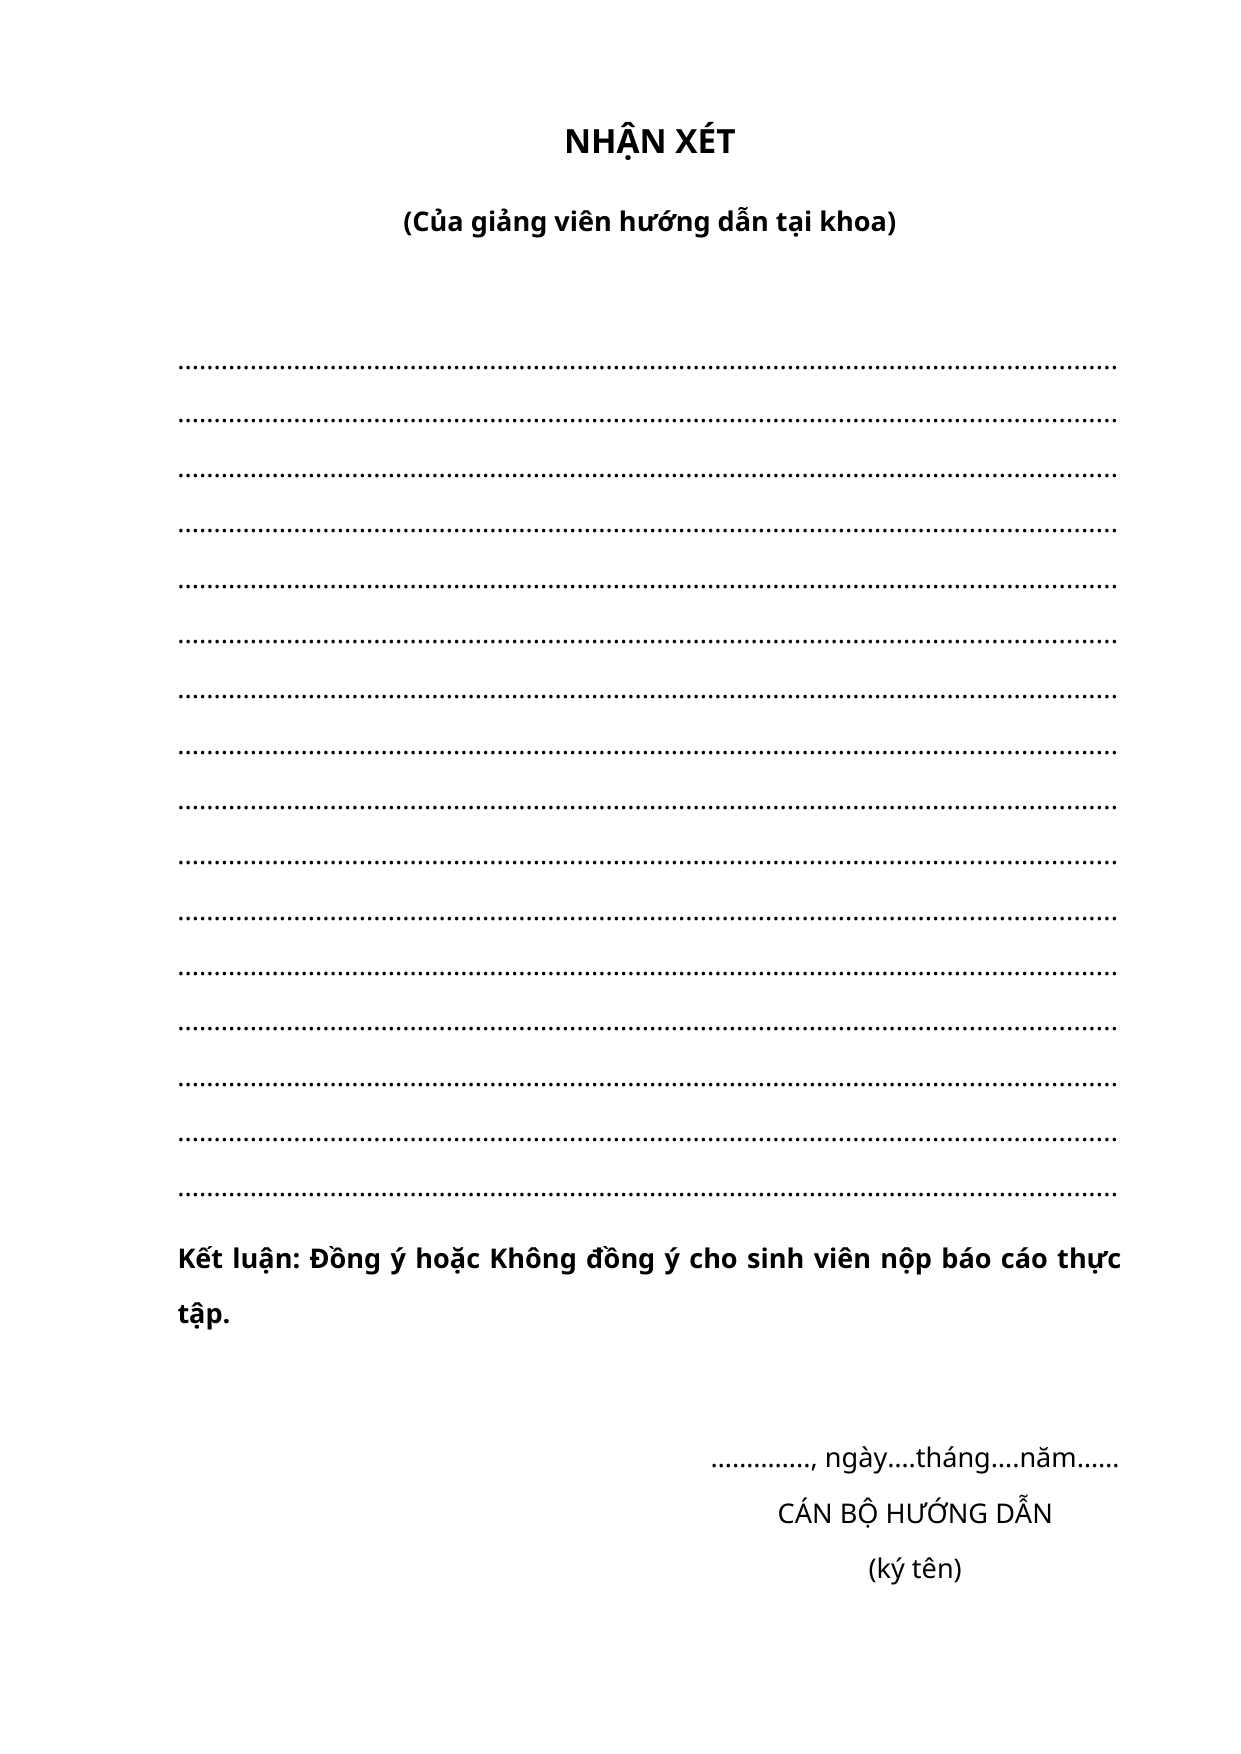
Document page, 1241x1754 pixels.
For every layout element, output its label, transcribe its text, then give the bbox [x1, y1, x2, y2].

table_header ………….., ngày….tháng….năm…… CÁN BỘ HƯỚNG DẪN (ký tên) [694, 1439, 1136, 1627]
text Kết luận: Đồng ý hoặc Không đồng ý cho sinh viên nộp báo cáo thực tập. [177, 1240, 1122, 1332]
text NHẬN XÉT [177, 118, 1122, 163]
text (Của giảng viên hướng dẫn tại khoa) [177, 203, 1122, 240]
